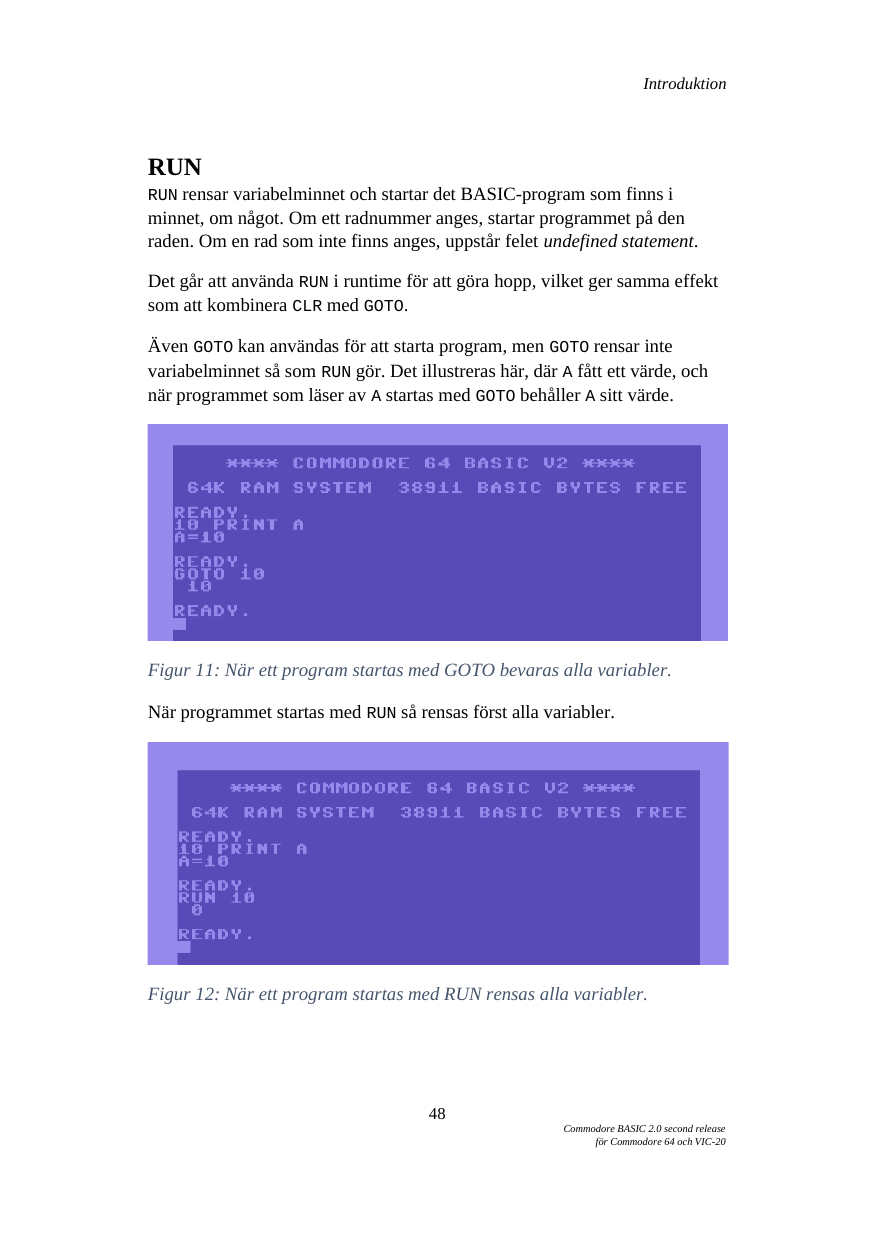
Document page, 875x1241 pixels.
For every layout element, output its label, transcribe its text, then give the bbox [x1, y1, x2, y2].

text När programmet startas med RUN så rensas först alla variabler. [148, 701, 726, 724]
subtitle RUN [148, 152, 726, 181]
text Det går att använda RUN i runtime för att göra hopp, vilket ger samma effekt som att kombinera CLR med GOTO. [148, 270, 726, 317]
text Figur 12: När ett program startas med RUN rensas alla variabler. [148, 983, 726, 1005]
text Figur 11: När ett program startas med GOTO bevaras alla variabler. [148, 659, 726, 681]
picture [147, 742, 729, 965]
text RUN rensar variabelminnet och startar det BASIC-program som finns i minnet, om något. Om ett radnummer anges, startar programmet på den raden. Om en rad som inte finns anges, uppstår felet undefined statement. [148, 183, 726, 252]
text Även GOTO kan användas för att starta program, men GOTO rensar inte variabelminnet så som RUN gör. Det illustreras här, där A fått ett värde, och när programmet som läser av A startas med GOTO behåller A sitt värde. [148, 335, 726, 406]
picture [147, 424, 728, 641]
